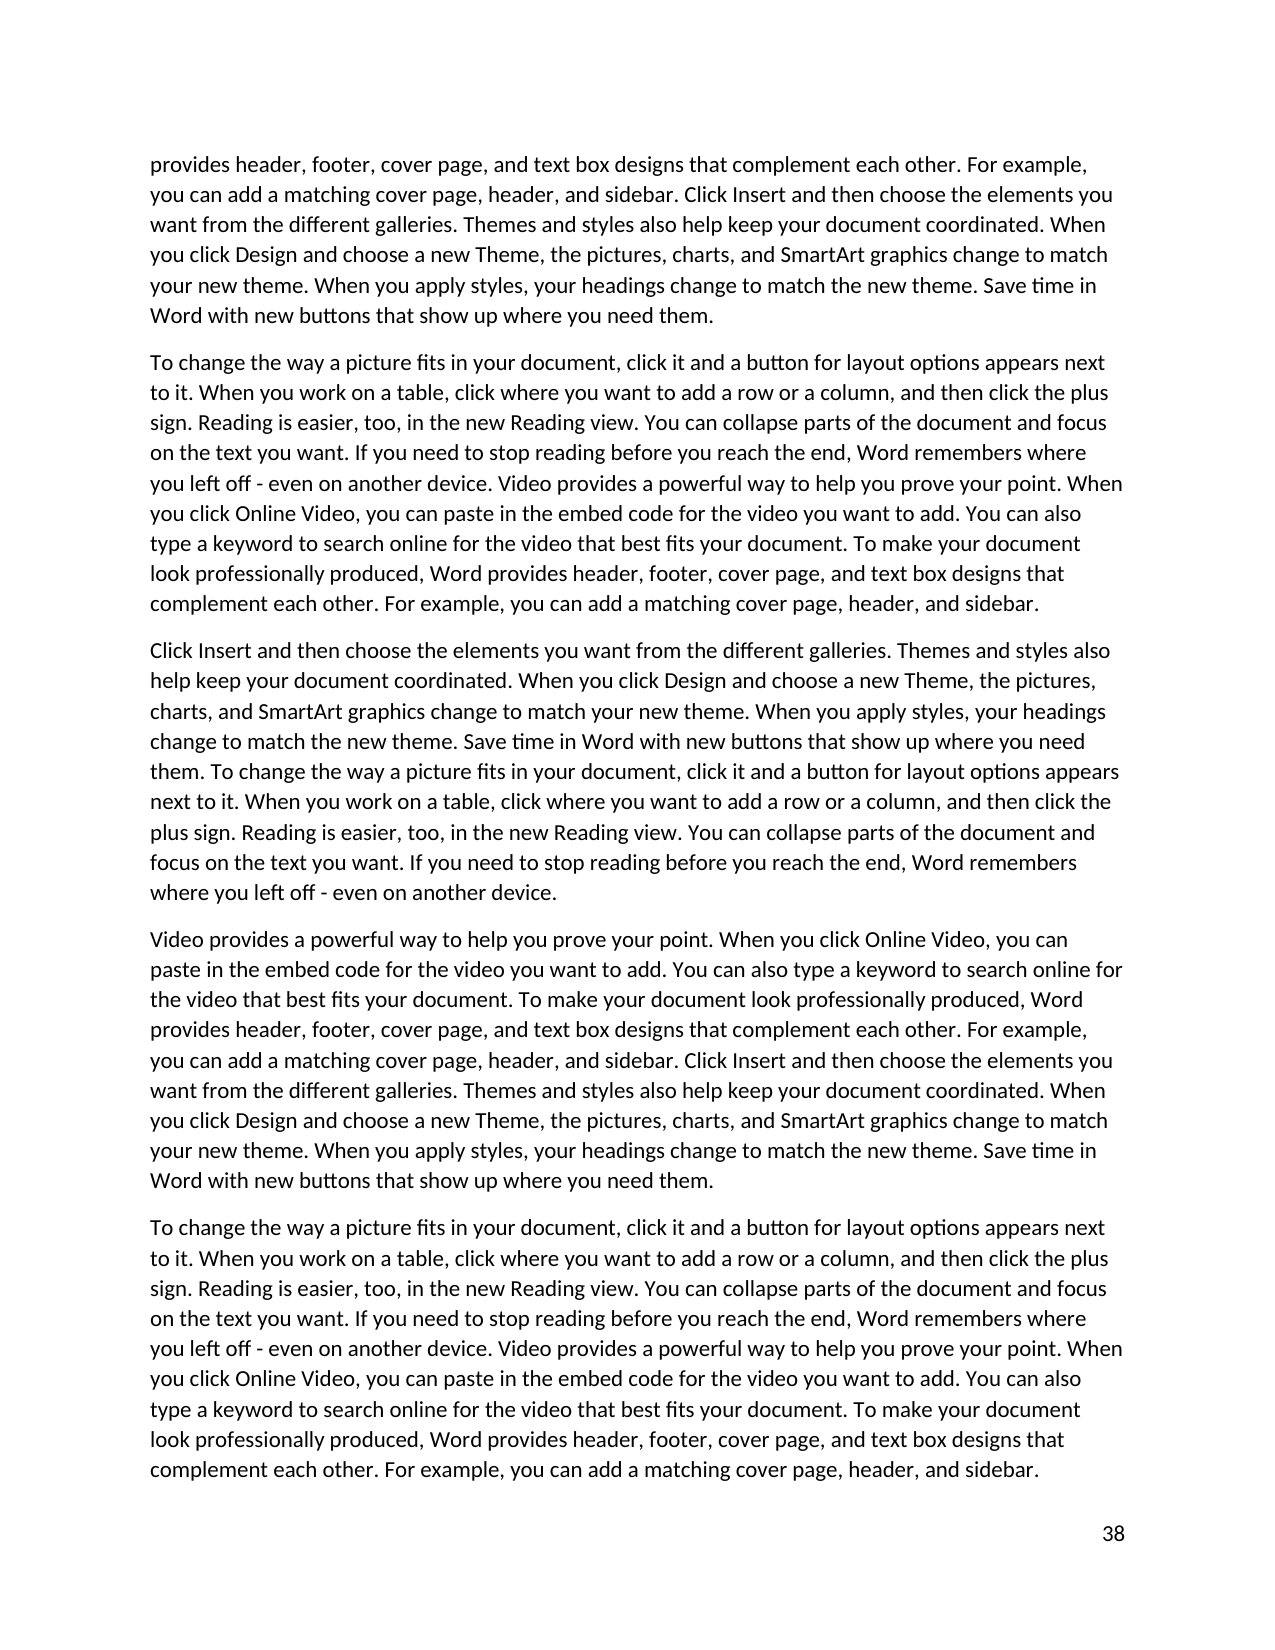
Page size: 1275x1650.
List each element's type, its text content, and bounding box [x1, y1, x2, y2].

text Click Insert and then choose the elements you want from the different galleries. Themes and styles also help keep your document coordinated. When you click Design and choose a new Theme, the pictures, charts, and SmartArt graphics change to match your new theme. When you apply styles, your headings change to match the new theme. Save time in Word with new buttons that show up where you need them. To change the way a picture fits in your document, click it and a button for layout options appears next to it. When you work on a table, click where you want to add a row or a column, and then click the plus sign. Reading is easier, too, in the new Reading view. You can collapse parts of the document and focus on the text you want. If you need to stop reading before you reach the end, Word remembers where you left off - even on another device. [150, 636, 1125, 906]
text To change the way a picture fits in your document, click it and a button for layout options appears next to it. When you work on a table, click where you want to add a row or a column, and then click the plus sign. Reading is easier, too, in the new Reading view. You can collapse parts of the document and focus on the text you want. If you need to stop reading before you reach the end, Word remembers where you left off - even on another device. Video provides a powerful way to help you prove your point. When you click Online Video, you can paste in the embed code for the video you want to add. You can also type a keyword to search online for the video that best fits your document. To make your document look professionally produced, Word provides header, footer, cover page, and text box designs that complement each other. For example, you can add a matching cover page, header, and sidebar. [150, 1213, 1125, 1483]
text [150, 150, 1125, 329]
text To change the way a picture fits in your document, click it and a button for layout options appears next to it. When you work on a table, click where you want to add a row or a column, and then click the plus sign. Reading is easier, too, in the new Reading view. You can collapse parts of the document and focus on the text you want. If you need to stop reading before you reach the end, Word remembers where you left off - even on another device. Video provides a powerful way to help you prove your point. When you click Online Video, you can paste in the embed code for the video you want to add. You can also type a keyword to search online for the video that best fits your document. To make your document look professionally produced, Word provides header, footer, cover page, and text box designs that complement each other. For example, you can add a matching cover page, header, and sidebar. [150, 348, 1125, 618]
